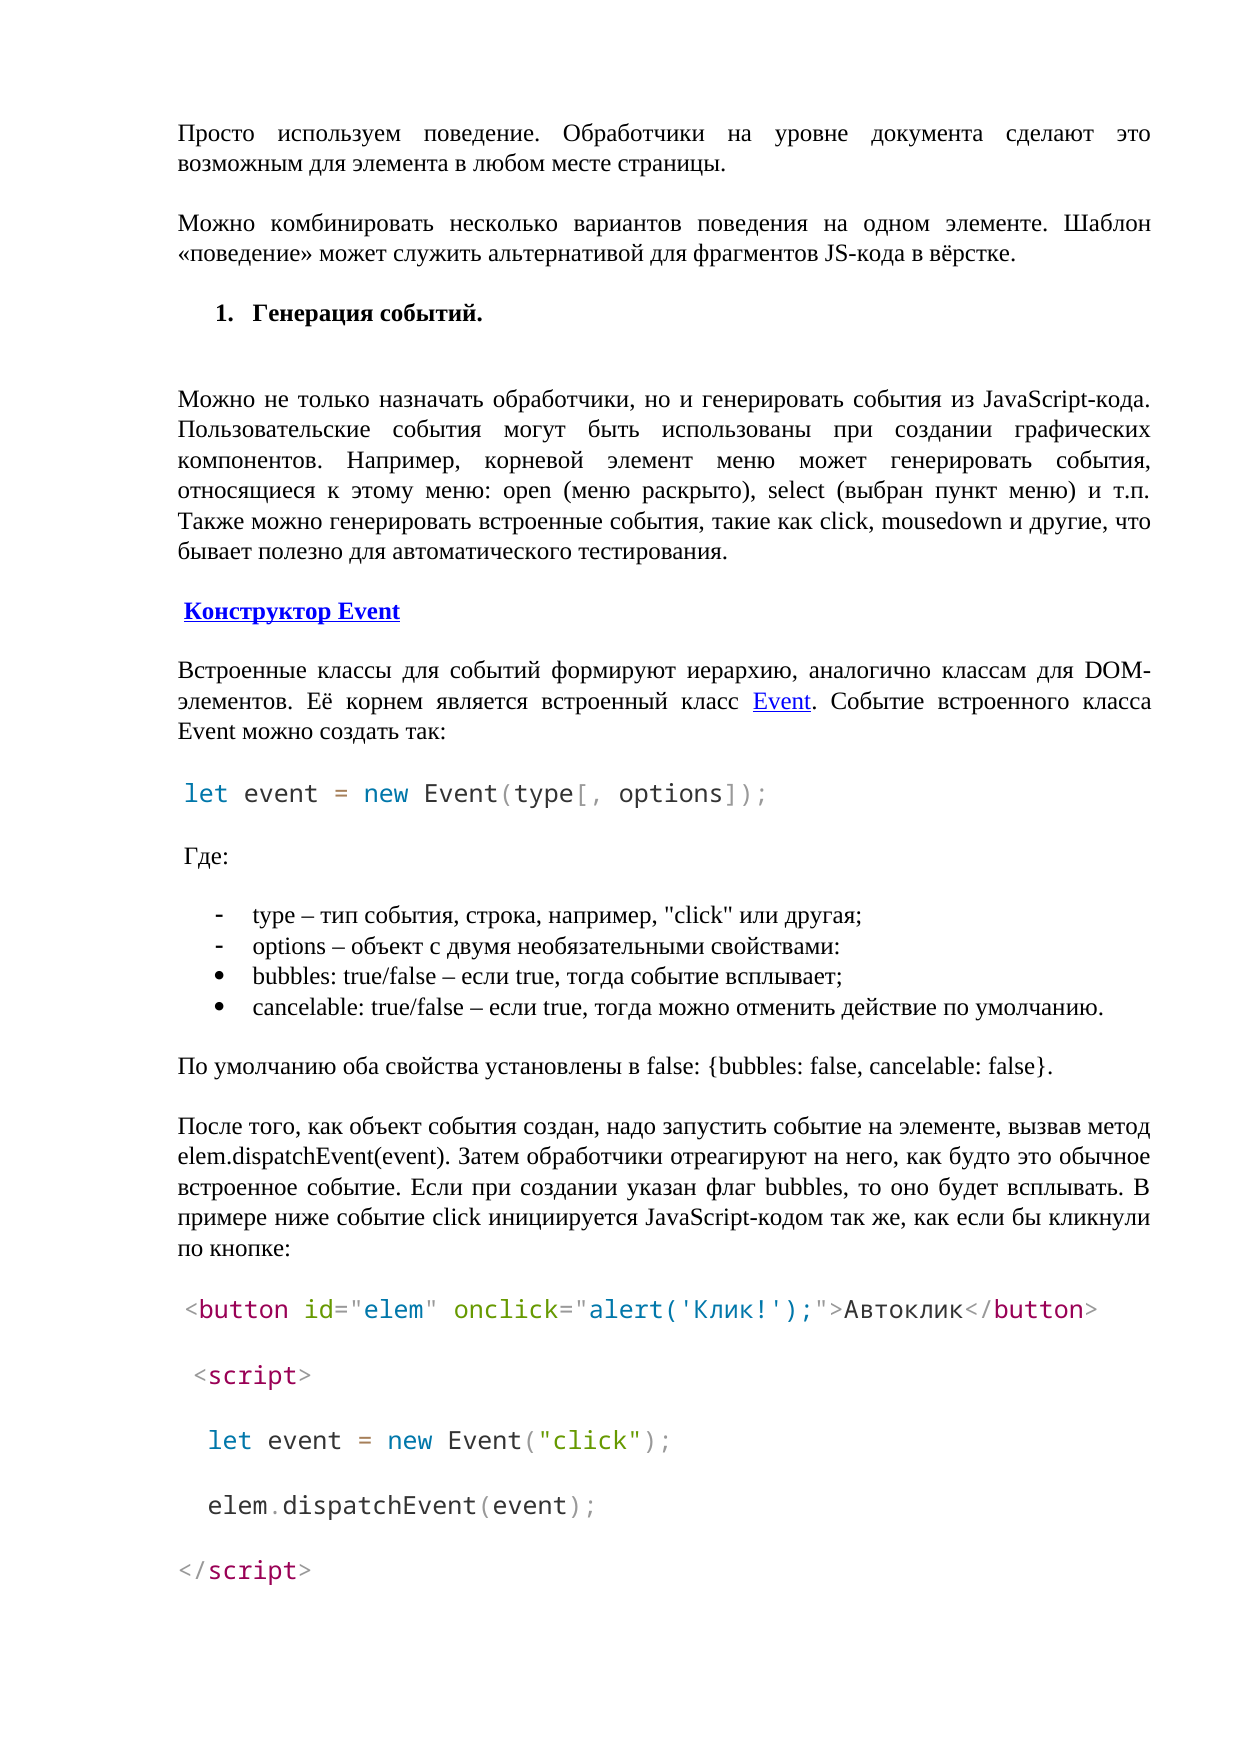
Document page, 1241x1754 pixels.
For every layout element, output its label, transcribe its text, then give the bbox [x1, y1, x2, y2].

list Генерация событий. [215, 298, 1152, 327]
list type – тип события, строка, например, "click" или другая; [215, 901, 1152, 929]
text Где: [177, 841, 1152, 870]
text elem.dispatchEvent(event); [177, 1488, 1152, 1522]
text let event = new Event(type[, options]); [177, 776, 1152, 810]
text Можно не только назначать обработчики, но и генерировать события из JavaScript-кода. Пользовательские события могут быть использованы при создании графических компонентов. Например, корневой элемент меню может генерировать события, относящиеся к этому меню: open (меню раскрыто), select (выбран пункт меню) и т.п. Также можно генерировать встроенные события, такие как click, mousedown и другие, что бывает полезно для автоматического тестирования. [177, 384, 1152, 565]
text Встроенные классы для событий формируют иерархию, аналогично классам для DOM-элементов. Её корнем является встроенный класс Event. Событие встроенного класса Event можно создать так: [177, 655, 1152, 745]
text По умолчанию оба свойства установлены в false: {bubbles: false, cancelable: false}. [177, 1051, 1152, 1080]
list cancelable: true/false – если true, тогда можно отменить действие по умолчанию. [215, 992, 1152, 1021]
text </script> [177, 1553, 1152, 1587]
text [177, 118, 1152, 177]
text let event = new Event("click"); [177, 1423, 1152, 1457]
text <script> [177, 1357, 1152, 1391]
list options – объект с двумя необязательными свойствами: [215, 931, 1152, 960]
text <button id="elem" onclick="alert('Клик!');">Автоклик</button> [177, 1292, 1152, 1326]
list bubbles: true/false – если true, тогда событие всплывает; [215, 961, 1152, 990]
text Можно комбинировать несколько вариантов поведения на одном элементе. Шаблон «поведение» может служить альтернативой для фрагментов JS-кода в вёрстке. [177, 208, 1152, 267]
text После того, как объект события создан, надо запустить событие на элементе, вызвав метод elem.dispatchEvent(event). Затем обработчики отреагируют на него, как будто это обычное встроенное событие. Если при создании указан флаг bubbles, то оно будет всплывать. В примере ниже событие click инициируется JavaScript-кодом так же, как если бы кликнули по кнопке: [177, 1111, 1152, 1261]
text Конструктор Event [177, 596, 1152, 624]
